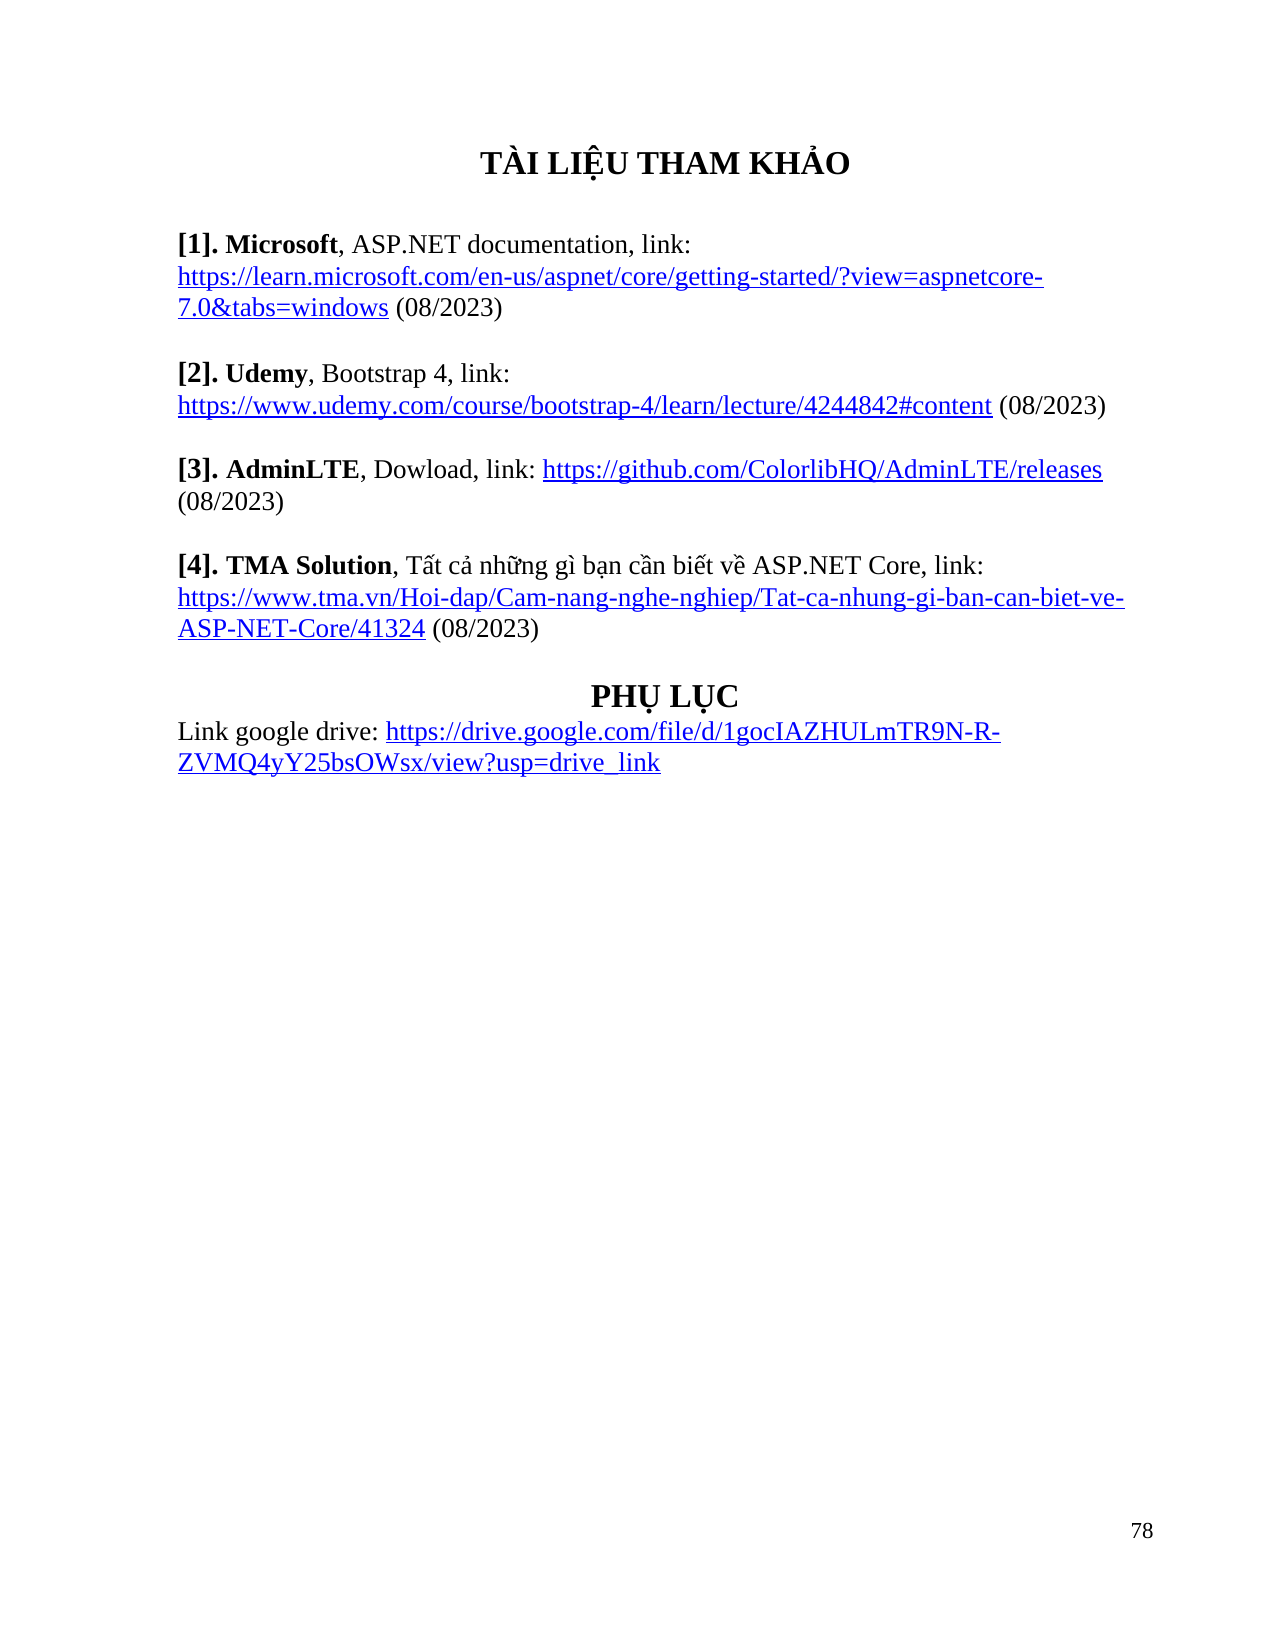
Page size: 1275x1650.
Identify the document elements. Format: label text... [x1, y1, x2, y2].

text Link google drive: https://drive.google.com/file/d/1gocIAZHULmTR9N-R-ZVMQ4yY25bsOWsx/view?usp=drive_link [177, 715, 1153, 777]
text PHỤ LỤC [177, 676, 1153, 715]
text [1]. Microsoft, ASP.NET documentation, link: https://learn.microsoft.com/en-us/aspnet/core/getting-started/?view=aspnetcore-7.0&tabs=windows (08/2023) [177, 226, 1153, 322]
subtitle TÀI LIỆU THAM KHẢO [177, 143, 1153, 181]
text [3]. AdminLTE, Dowload, link: https://github.com/ColorlibHQ/AdminLTE/releases (08/2023) [177, 451, 1153, 516]
text [2]. Udemy, Bootstrap 4, link: https://www.udemy.com/course/bootstrap-4/learn/lecture/4244842#content (08/2023) [177, 355, 1153, 420]
text [4]. TMA Solution, Tất cả những gì bạn cần biết về ASP.NET Core, link: https://www.tma.vn/Hoi-dap/Cam-nang-nghe-nghiep/Tat-ca-nhung-gi-ban-can-biet-ve-ASP-NET-Core/41324 (08/2023) [177, 547, 1153, 643]
